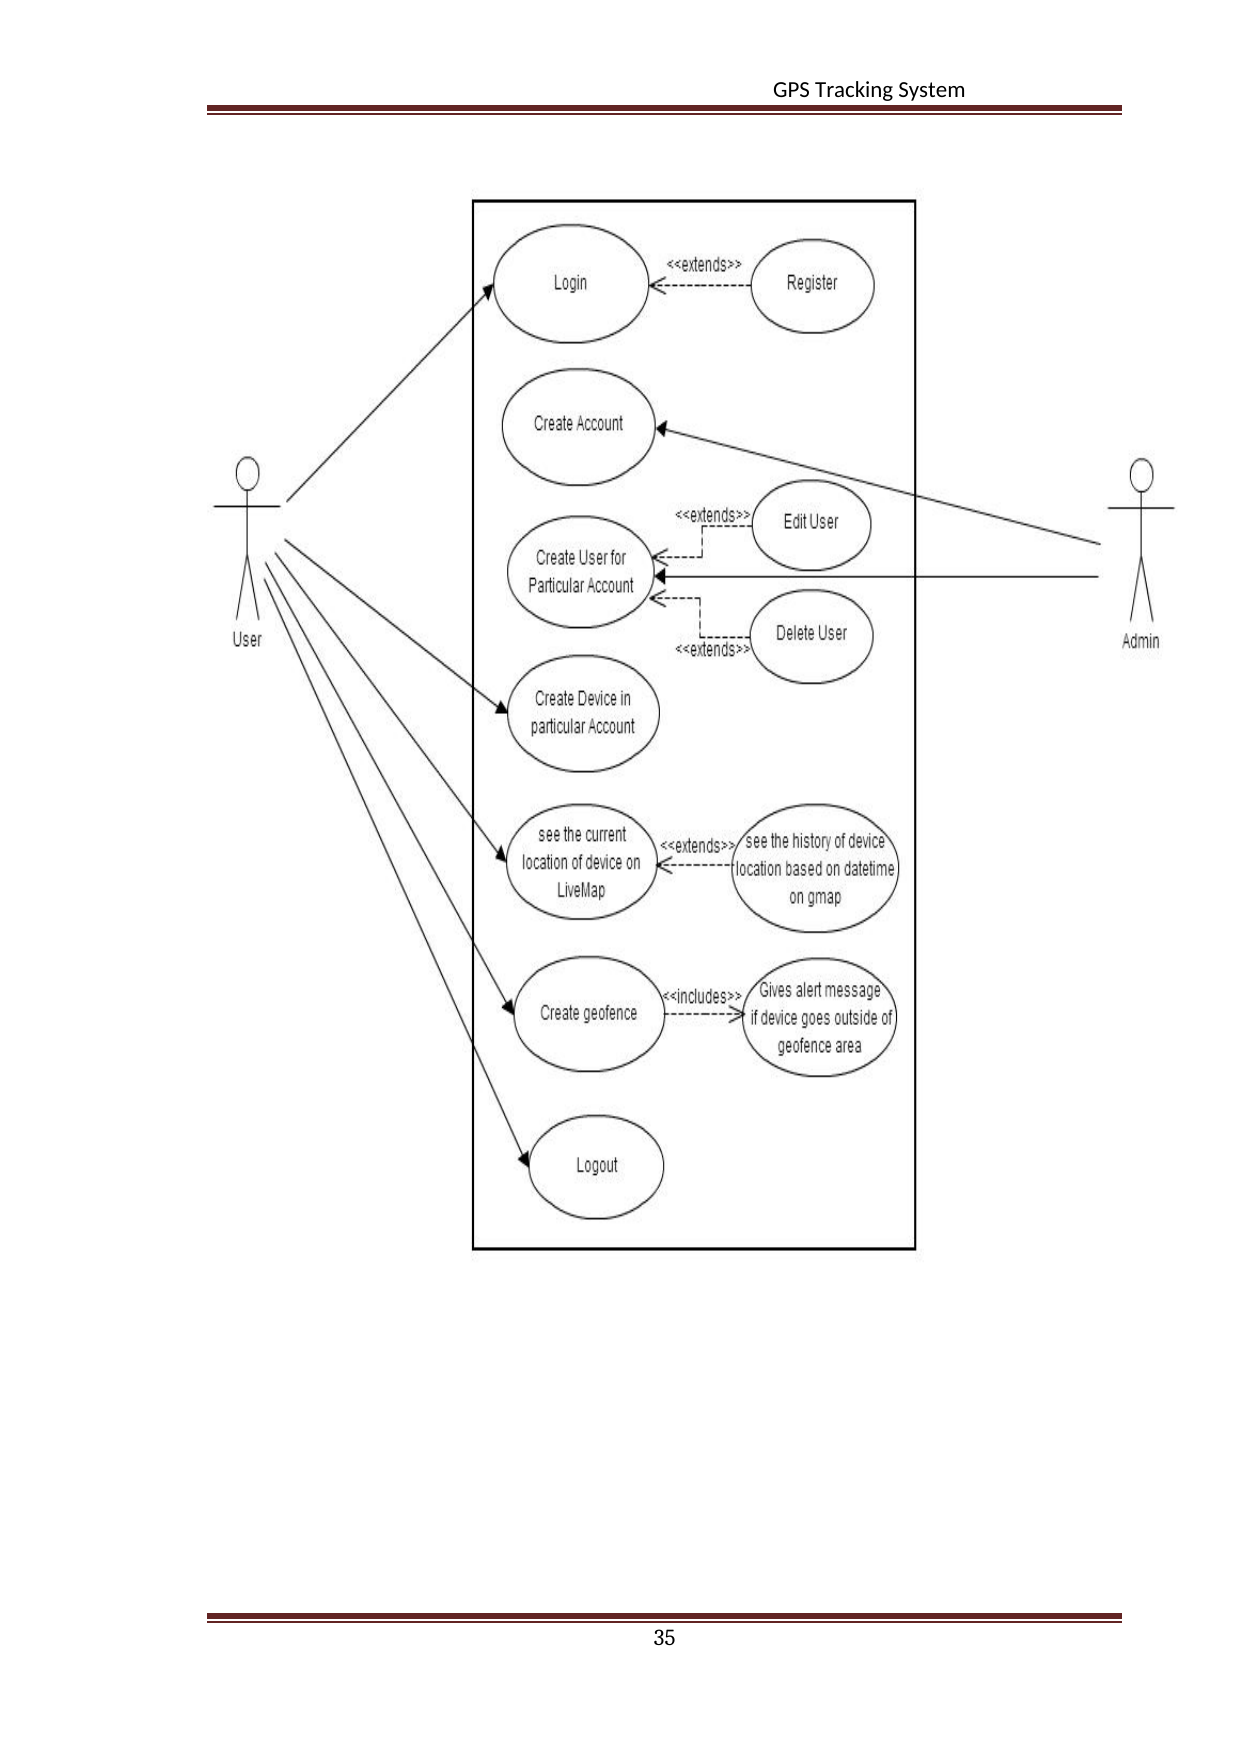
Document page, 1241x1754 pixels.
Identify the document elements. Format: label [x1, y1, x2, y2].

picture [207, 150, 1178, 1282]
